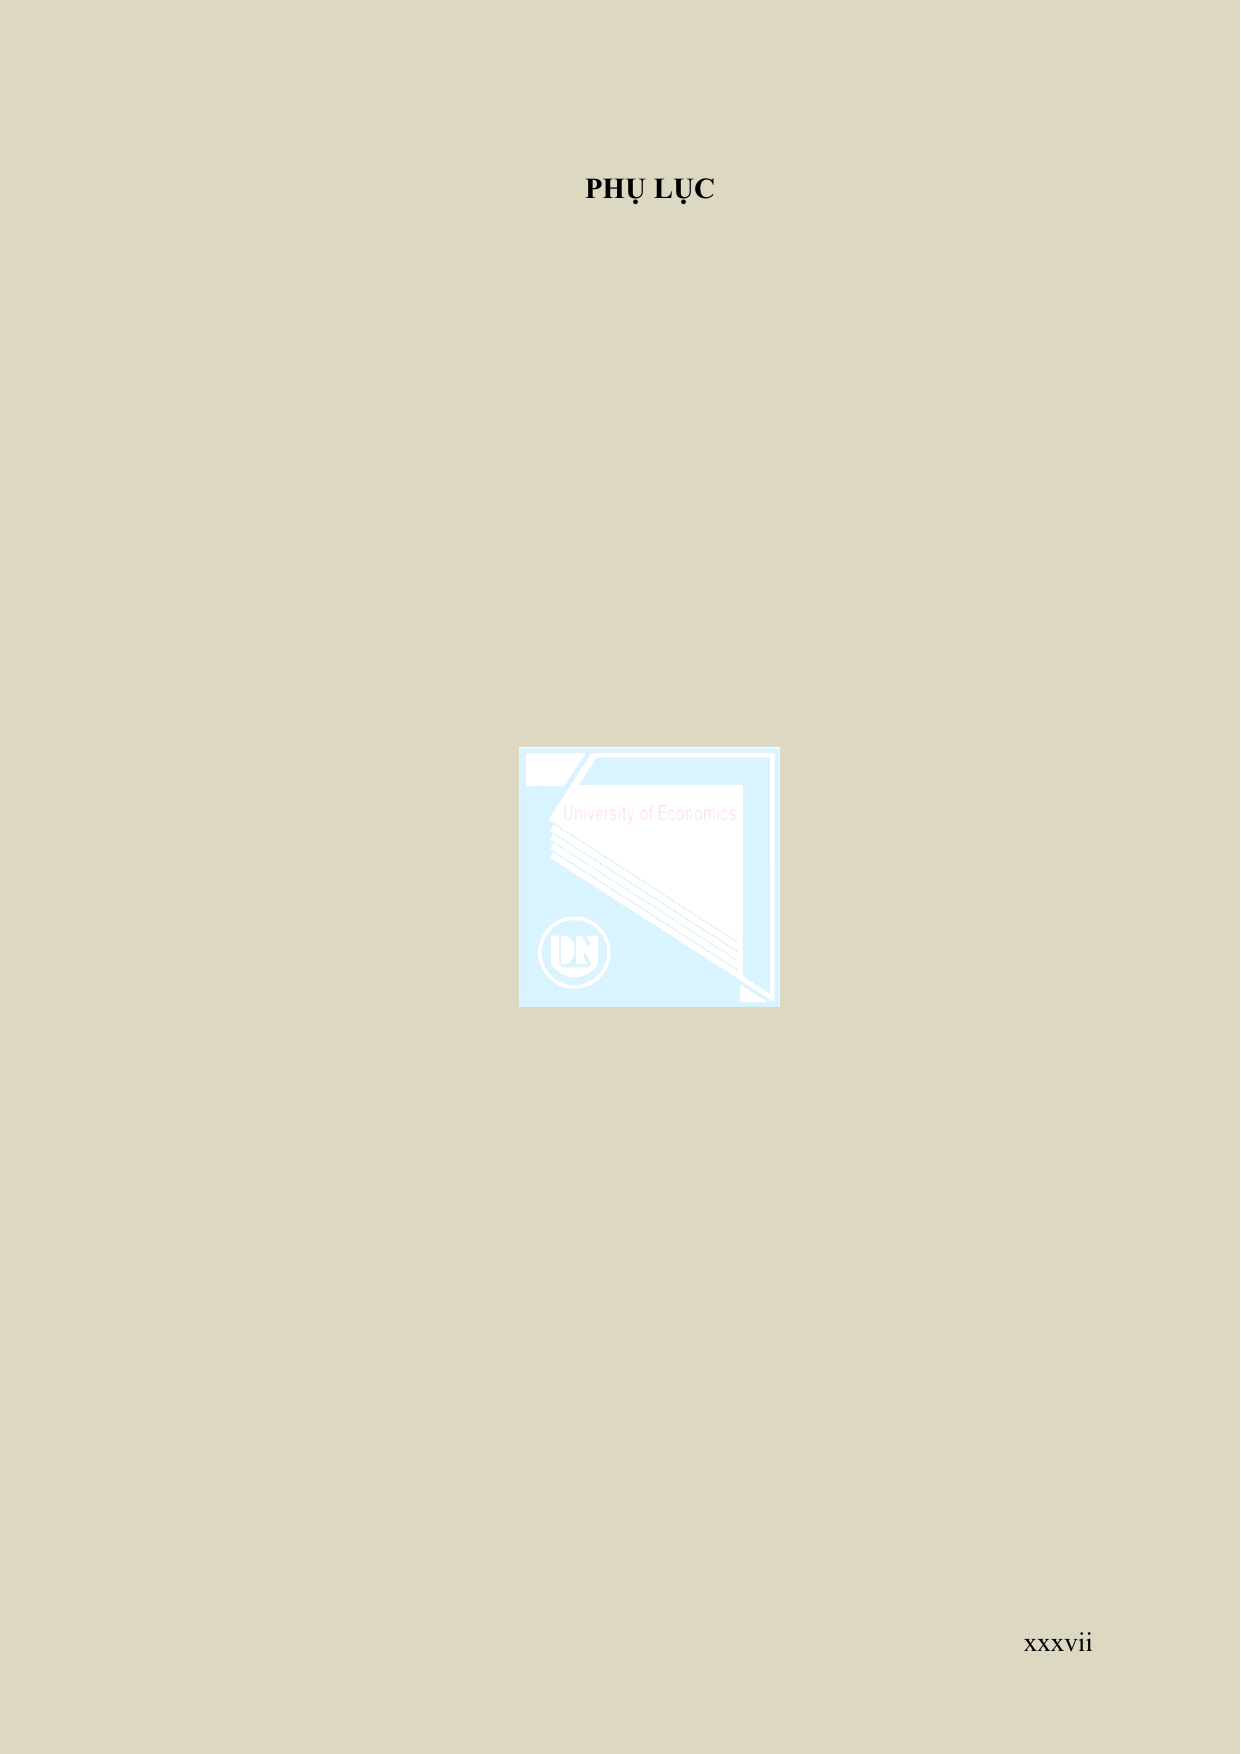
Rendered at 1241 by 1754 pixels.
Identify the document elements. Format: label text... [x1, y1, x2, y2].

subtitle PHỤ LỤC [207, 173, 1092, 205]
